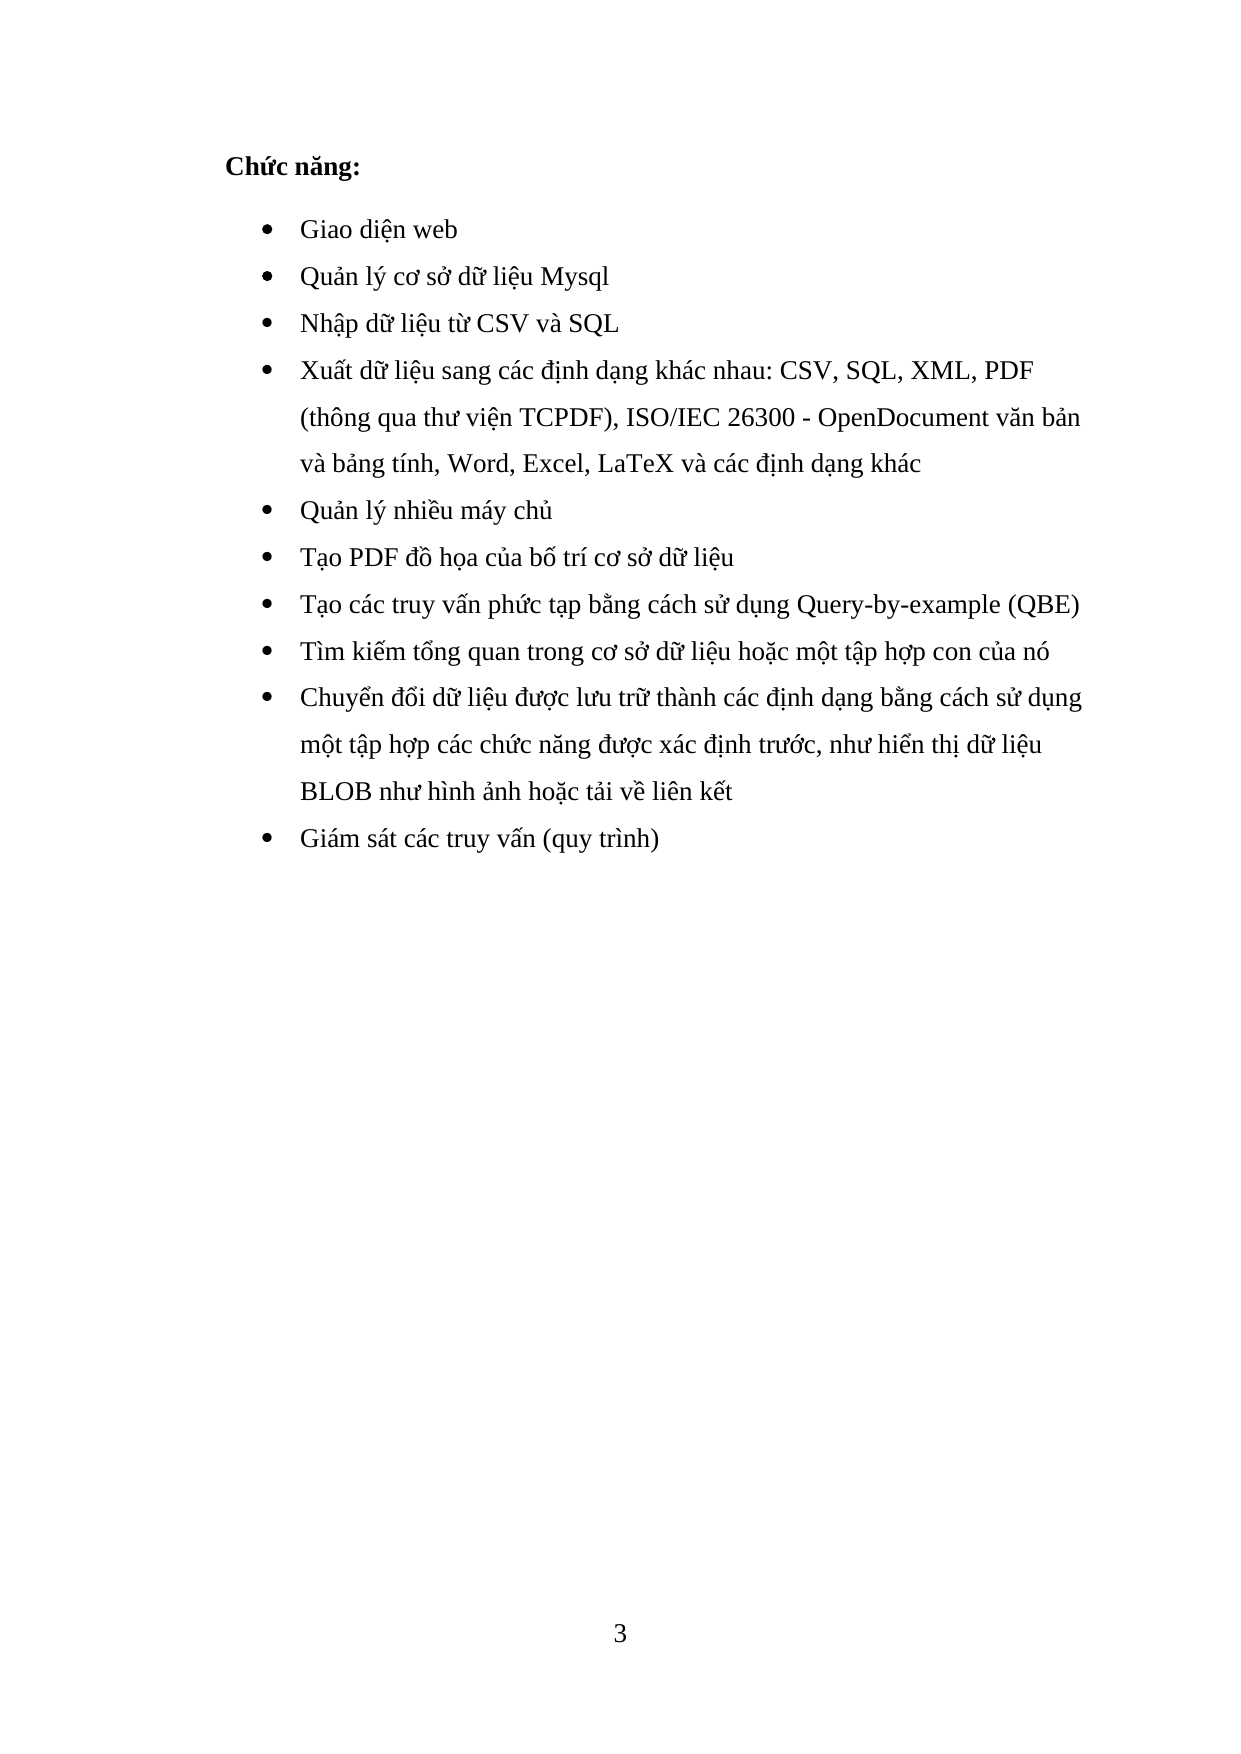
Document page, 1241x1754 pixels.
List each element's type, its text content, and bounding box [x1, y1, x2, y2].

text Chức năng: [150, 150, 1090, 181]
list Nhập dữ liệu từ CSV và SQL [262, 307, 1090, 338]
list Tạo các truy vấn phức tạp bằng cách sử dụng Query-by-example (QBE) [262, 588, 1090, 619]
list Giao diện web [262, 213, 1090, 244]
list Tạo PDF đồ họa của bố trí cơ sở dữ liệu [262, 541, 1090, 572]
list Quản lý nhiều máy chủ [262, 494, 1090, 525]
list Xuất dữ liệu sang các định dạng khác nhau: CSV, SQL, XML, PDF (thông qua thư viện TCPDF), ISO/IEC 26300 - OpenDocument văn bản và bảng tính, Word, Excel, LaTeX và các định dạng khác [262, 354, 1090, 478]
list Chuyển đổi dữ liệu được lưu trữ thành các định dạng bằng cách sử dụng một tập hợp các chức năng được xác định trước, như hiển thị dữ liệu BLOB như hình ảnh hoặc tải về liên kết [262, 682, 1090, 806]
list Tìm kiếm tổng quan trong cơ sở dữ liệu hoặc một tập hợp con của nó [262, 635, 1090, 666]
list Quản lý cơ sở dữ liệu Mysql [262, 260, 1090, 291]
list Giám sát các truy vấn (quy trình) [262, 822, 1090, 853]
